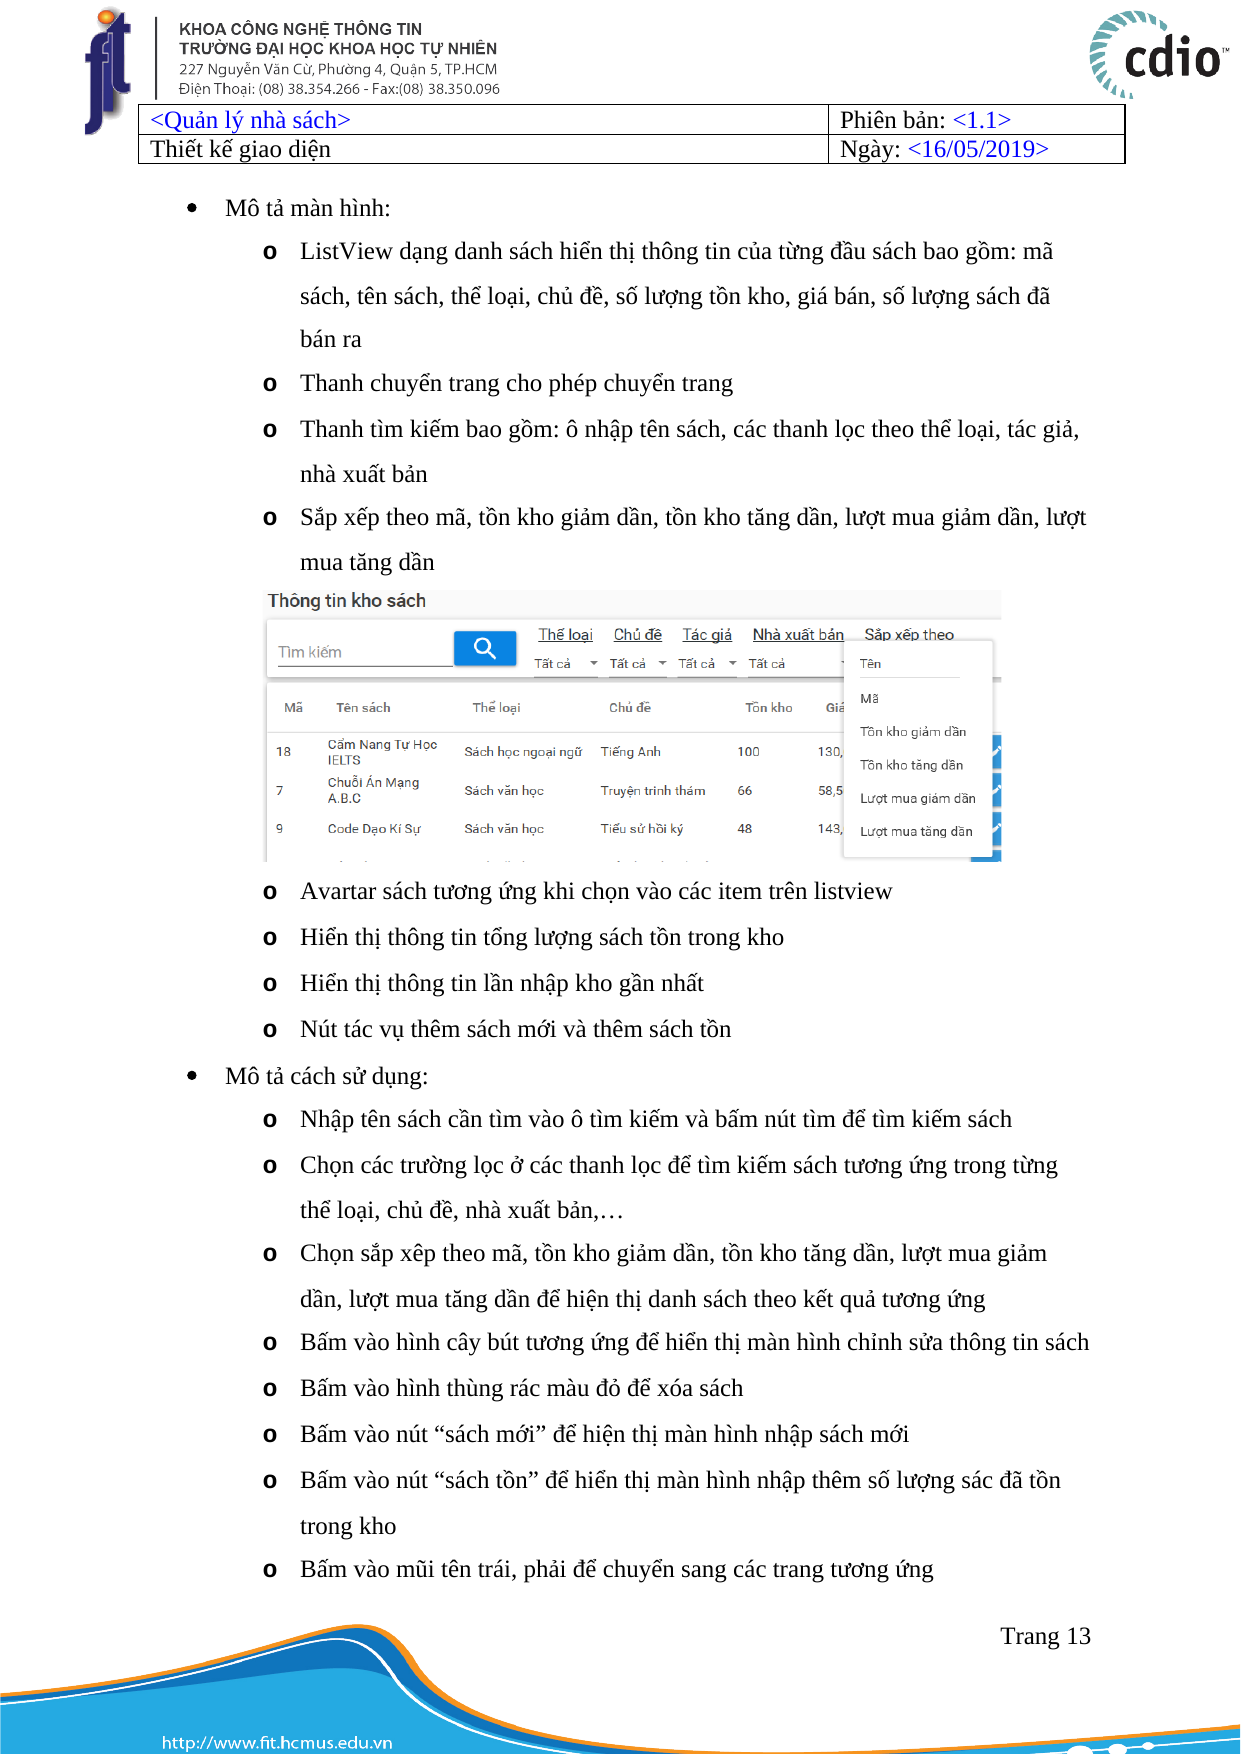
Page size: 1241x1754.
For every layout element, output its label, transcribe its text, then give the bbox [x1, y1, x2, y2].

list Mô tả cách sử dụng: [187, 1061, 1090, 1089]
list Sắp xếp theo mã, tồn kho giảm dần, tồn kho tăng dần, lượt mua giảm dần, lượt mua tăng dần [262, 502, 1090, 576]
picture [61, 0, 1241, 159]
list Bấm vào mũi tên trái, phải để chuyển sang các trang tương ứng [262, 1554, 1090, 1585]
picture [139, 105, 828, 134]
list Avartar sách tương ứng khi chọn vào các item trên listview [262, 876, 1090, 907]
picture [262, 590, 1002, 862]
list Bấm vào nút “sách tồn” để hiển thị màn hình nhập thêm số lượng sác đã tồn trong kho [262, 1466, 1090, 1539]
list Bấm vào nút “sách mới” để hiện thị màn hình nhập sách mới [262, 1419, 1090, 1450]
list Chọn các trường lọc ở các thanh lọc để tìm kiếm sách tương ứng trong từng thể loại, chủ đề, nhà xuất bản,… [262, 1150, 1090, 1224]
list Nhập tên sách cần tìm vào ô tìm kiếm và bấm nút tìm để tìm kiếm sách [262, 1104, 1090, 1135]
picture [139, 135, 828, 159]
list Bấm vào hình cây bút tương ứng để hiển thị màn hình chỉnh sửa thông tin sách [262, 1327, 1090, 1358]
list Mô tả màn hình: [187, 193, 1090, 222]
picture [829, 105, 1124, 134]
list Thanh tìm kiếm bao gồm: ô nhập tên sách, các thanh lọc theo thể loại, tác giả, nhà xuất bản [262, 414, 1090, 488]
picture [0, 1621, 1241, 1754]
list Chọn sắp xêp theo mã, tồn kho giảm dần, tồn kho tăng dần, lượt mua giảm dần, lượt mua tăng dần để hiện thị danh sách theo kết quả tương ứng [262, 1238, 1090, 1312]
list Thanh chuyển trang cho phép chuyển trang [262, 368, 1090, 398]
list ListView dạng danh sách hiển thị thông tin của từng đầu sách bao gồm: mã sách, tên sách, thể loại, chủ đề, số lượng tồn kho, giá bán, số lượng sách đã bán ra [262, 236, 1090, 353]
list Nút tác vụ thêm sách mới và thêm sách tồn [262, 1014, 1090, 1045]
list Bấm vào hình thùng rác màu đỏ để xóa sách [262, 1373, 1090, 1404]
list Hiển thị thông tin lần nhập kho gần nhất [262, 968, 1090, 999]
list Hiển thị thông tin tổng lượng sách tồn trong kho [262, 922, 1090, 953]
picture [829, 135, 1124, 159]
